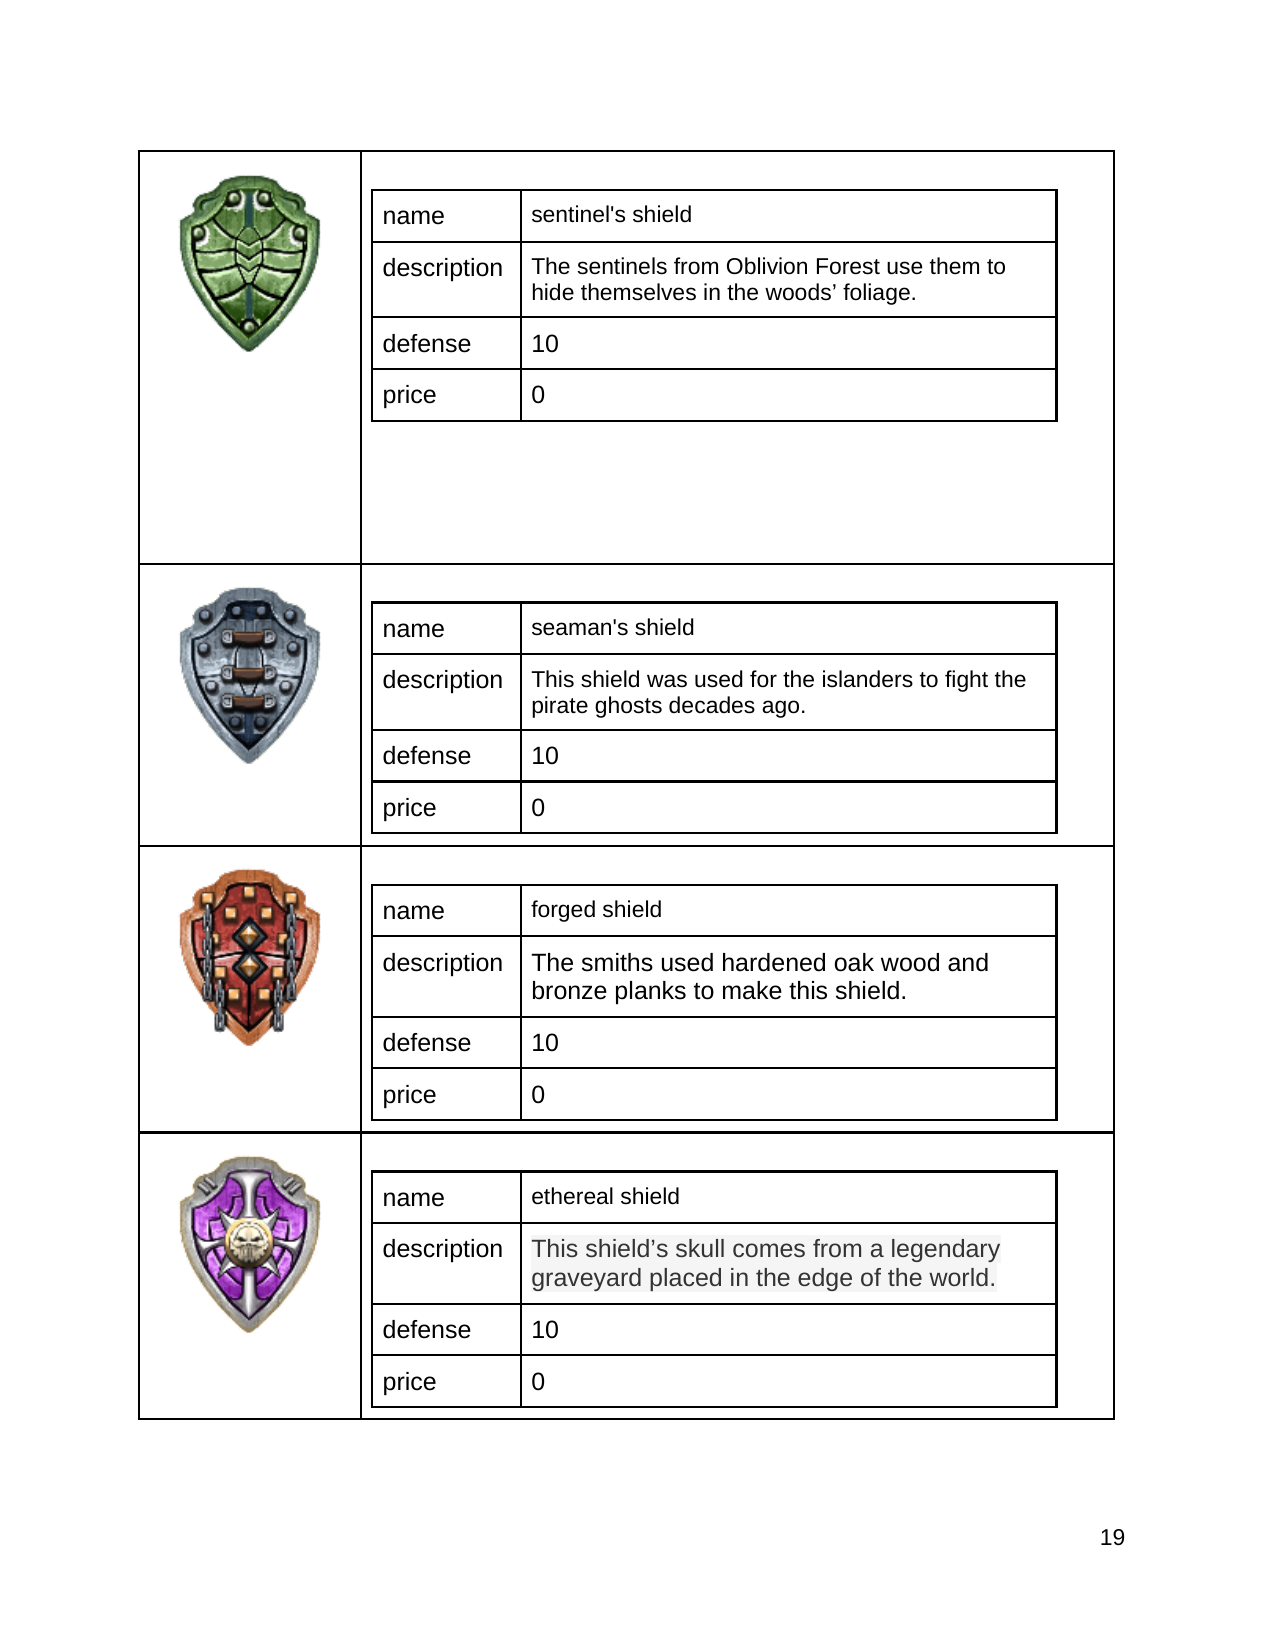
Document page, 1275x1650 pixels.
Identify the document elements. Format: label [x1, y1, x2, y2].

picture [149, 857, 350, 1057]
table_cell [362, 847, 1113, 1131]
picture [149, 1143, 350, 1344]
table_cell [362, 152, 1113, 562]
table_cell [362, 1134, 1113, 1418]
table_cell [140, 847, 360, 1131]
picture [149, 162, 350, 363]
table_cell [140, 152, 360, 562]
picture [149, 575, 350, 775]
table_cell [362, 565, 1113, 844]
table_cell [140, 1134, 360, 1418]
table_cell [140, 565, 360, 844]
